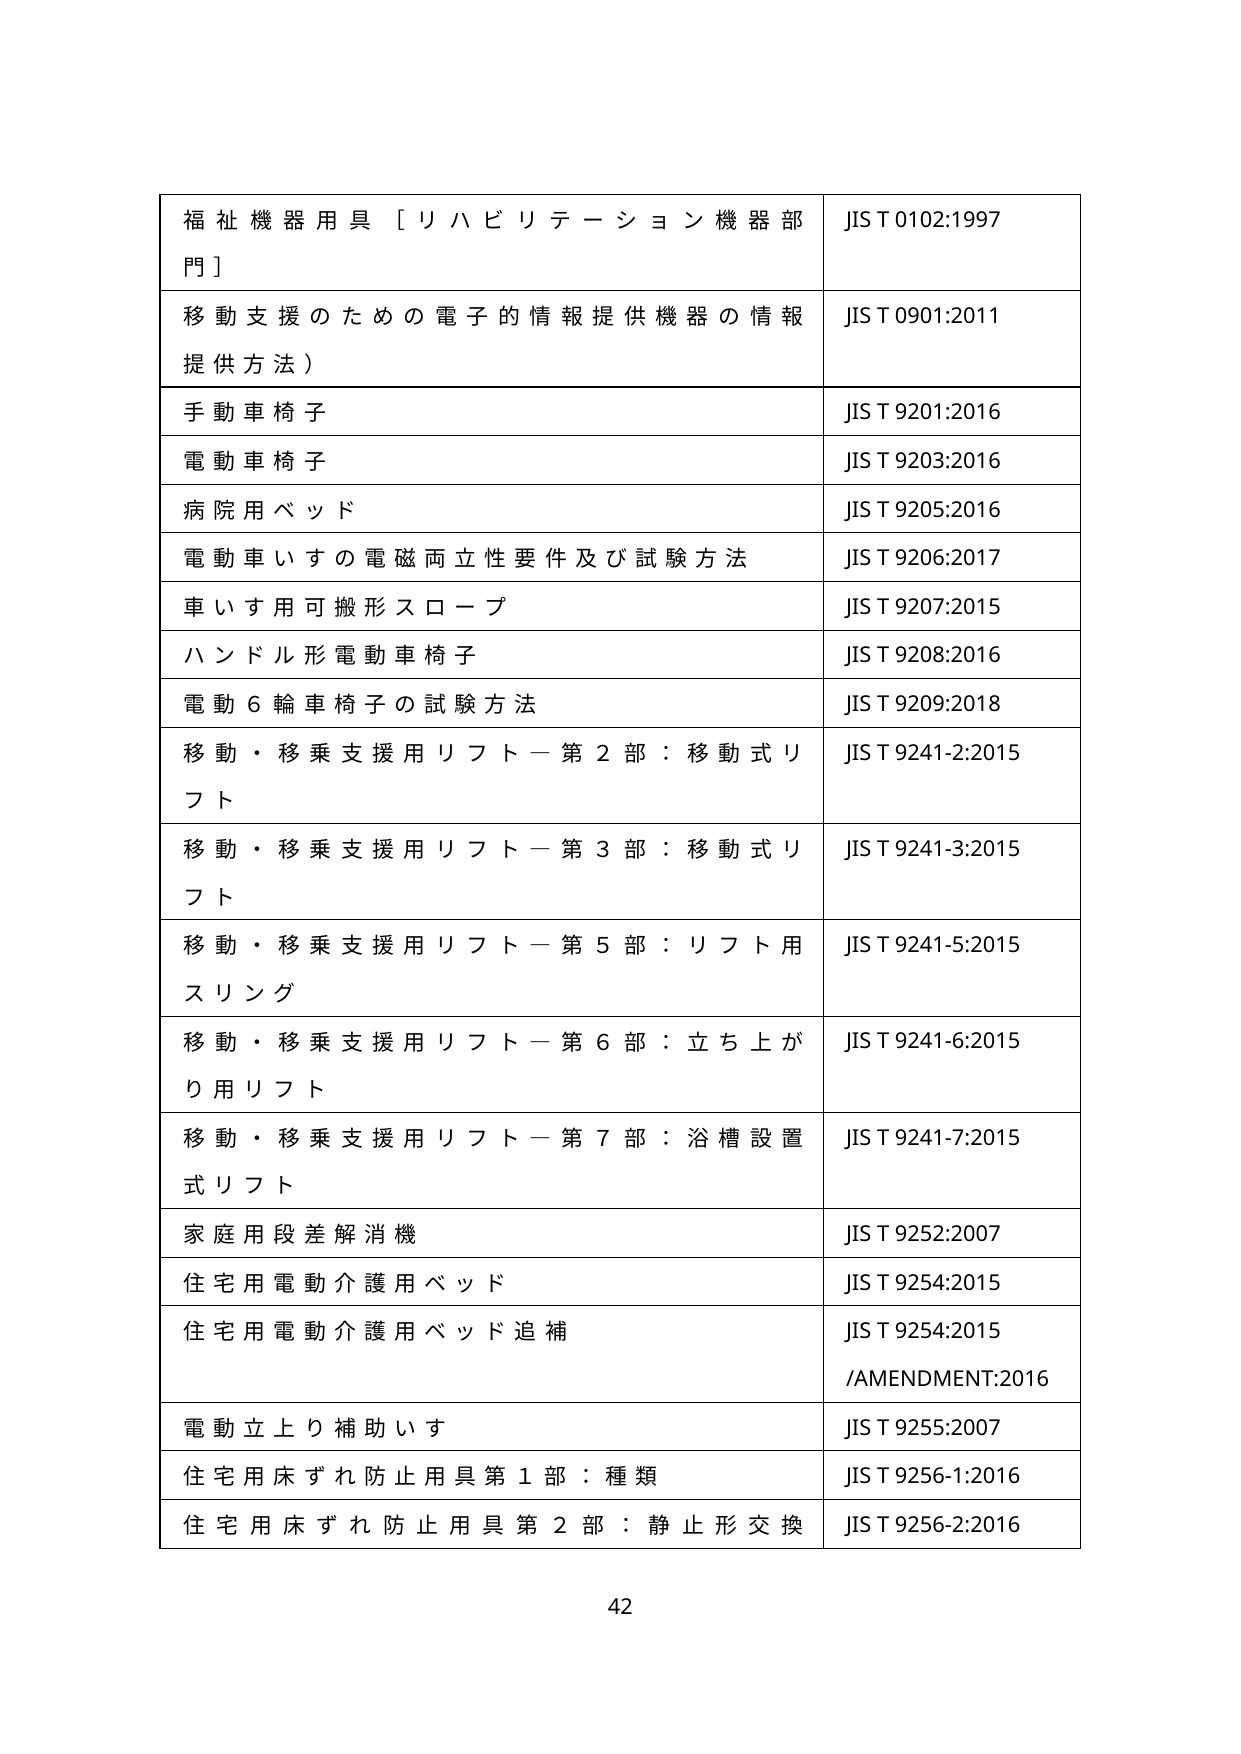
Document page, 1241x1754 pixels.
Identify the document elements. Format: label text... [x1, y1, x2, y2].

table_cell JIS T 9201:2016 [824, 388, 1080, 435]
table_cell 移動・移乗支援用リフト―第３部：移動式リフト [161, 824, 823, 919]
table_cell JIS T 9209:2018 [824, 679, 1080, 727]
table_cell JIS T 9241-7:2015 [824, 1113, 1080, 1208]
table_cell JIS T 0901:2011 [824, 291, 1080, 386]
table_cell 病院用ベッド [161, 485, 823, 532]
table_header 福祉機器用具［リハビリテーション機器部門］ [161, 195, 823, 290]
table_cell JIS T 9241-3:2015 [824, 824, 1080, 919]
table_cell JIS T 9254:2015 [824, 1258, 1080, 1305]
table_cell 移動・移乗支援用リフト―第２部：移動式リフト [161, 728, 823, 823]
table_cell 手動車椅子 [161, 388, 823, 435]
table_cell ハンドル形電動車椅子 [161, 631, 823, 678]
table_cell 車いす用可搬形スロープ [161, 582, 823, 629]
table_cell JIS T 9208:2016 [824, 631, 1080, 678]
table_cell 住宅用床ずれ防止用具第１部：種類 [161, 1451, 823, 1499]
table_cell JIS T 9241-6:2015 [824, 1017, 1080, 1112]
table_cell JIS T 9252:2007 [824, 1209, 1080, 1257]
table_cell 電動６輪車椅子の試験方法 [161, 679, 823, 727]
table_cell JIS T 9203:2016 [824, 436, 1080, 484]
table_cell 家庭用段差解消機 [161, 1209, 823, 1257]
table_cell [161, 1500, 823, 1548]
table_cell 住宅用電動介護用ベッド [161, 1258, 823, 1305]
table_cell JIS T 9254:2015 /AMENDMENT:2016 [824, 1306, 1080, 1402]
table_cell 電動車いすの電磁両立性要件及び試験方法 [161, 533, 823, 581]
table_cell 移動・移乗支援用リフト―第６部：立ち上がり用リフト [161, 1017, 823, 1112]
table_cell 電動車椅子 [161, 436, 823, 484]
table_cell 移動・移乗支援用リフト―第７部：浴槽設置式リフト [161, 1113, 823, 1208]
table_header JIS T 0102:1997 [824, 195, 1080, 290]
table_cell JIS T 9241-5:2015 [824, 920, 1080, 1016]
table_cell JIS T 9241-2:2015 [824, 728, 1080, 823]
table_cell 住宅用電動介護用ベッド追補 [161, 1306, 823, 1402]
table_cell JIS T 9256-2:2016 [824, 1500, 1080, 1548]
table_cell JIS T 9205:2016 [824, 485, 1080, 532]
table_cell 移動・移乗支援用リフト―第５部：リフト用スリング [161, 920, 823, 1016]
table_cell JIS T 9207:2015 [824, 582, 1080, 629]
table_cell JIS T 9256-1:2016 [824, 1451, 1080, 1499]
table_cell JIS T 9206:2017 [824, 533, 1080, 581]
table_cell 電動立上り補助いす [161, 1403, 823, 1450]
table_cell JIS T 9255:2007 [824, 1403, 1080, 1450]
table_cell 移動支援のための電子的情報提供機器の情報提供方法） [161, 291, 823, 386]
